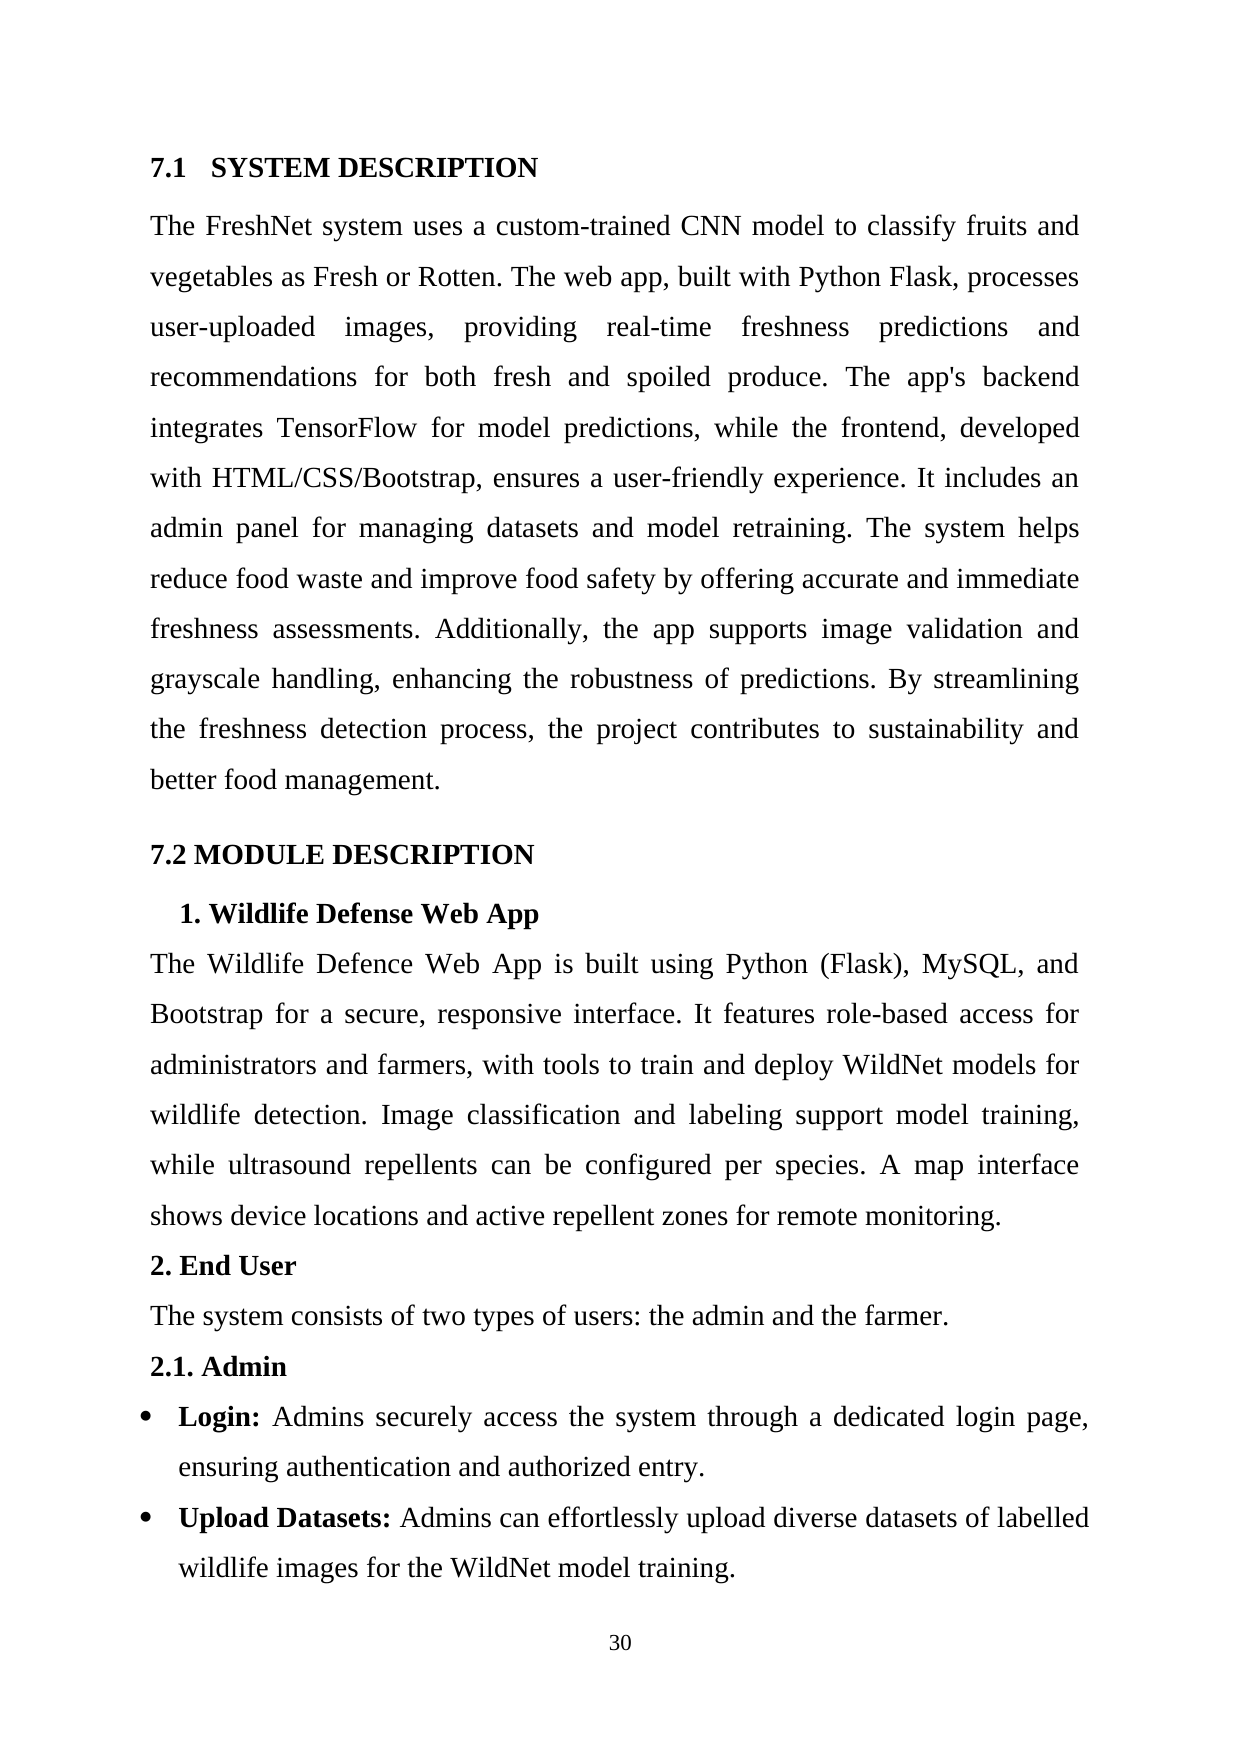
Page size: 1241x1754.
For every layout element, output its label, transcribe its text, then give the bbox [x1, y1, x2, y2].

text 2. End User [150, 1248, 1080, 1282]
text The system consists of two types of users: the admin and the farmer. [150, 1298, 1080, 1332]
text 1. Wildlife Defense Web App [150, 896, 1090, 929]
list Upload Datasets: Admins can effortlessly upload diverse datasets of labelled wildlife images for the WildNet model training. [141, 1500, 1090, 1584]
list Login: Admins securely access the system through a dedicated login page, ensuring authentication and authorized entry. [141, 1399, 1090, 1483]
text 2.1. Admin [150, 1349, 1080, 1382]
text 7.2 MODULE DESCRIPTION [150, 837, 1080, 871]
list SYSTEM DESCRIPTION [150, 150, 1080, 183]
text The FreshNet system uses a custom-trained CNN model to classify fruits and vegetables as Fresh or Rotten. The web app, built with Python Flask, processes user-uploaded images, providing real-time freshness predictions and recommendations for both fresh and spoiled produce. The app's backend integrates TensorFlow for model predictions, while the frontend, developed with HTML/CSS/Bootstrap, ensures a user-friendly experience. It includes an admin panel for managing datasets and model retraining. The system helps reduce food waste and improve food safety by offering accurate and immediate freshness assessments. Additionally, the app supports image validation and grayscale handling, enhancing the robustness of predictions. By streamlining the freshness detection process, the project contributes to sustainability and better food management. [150, 208, 1080, 796]
text The Wildlife Defence Web App is built using Python (Flask), MySQL, and Bootstrap for a secure, responsive interface. It features role-based access for administrators and farmers, with tools to train and deploy WildNet models for wildlife detection. Image classification and labeling support model training, while ultrasound repellents can be configured per species. A map interface shows device locations and active repellent zones for remote monitoring. [150, 946, 1080, 1231]
